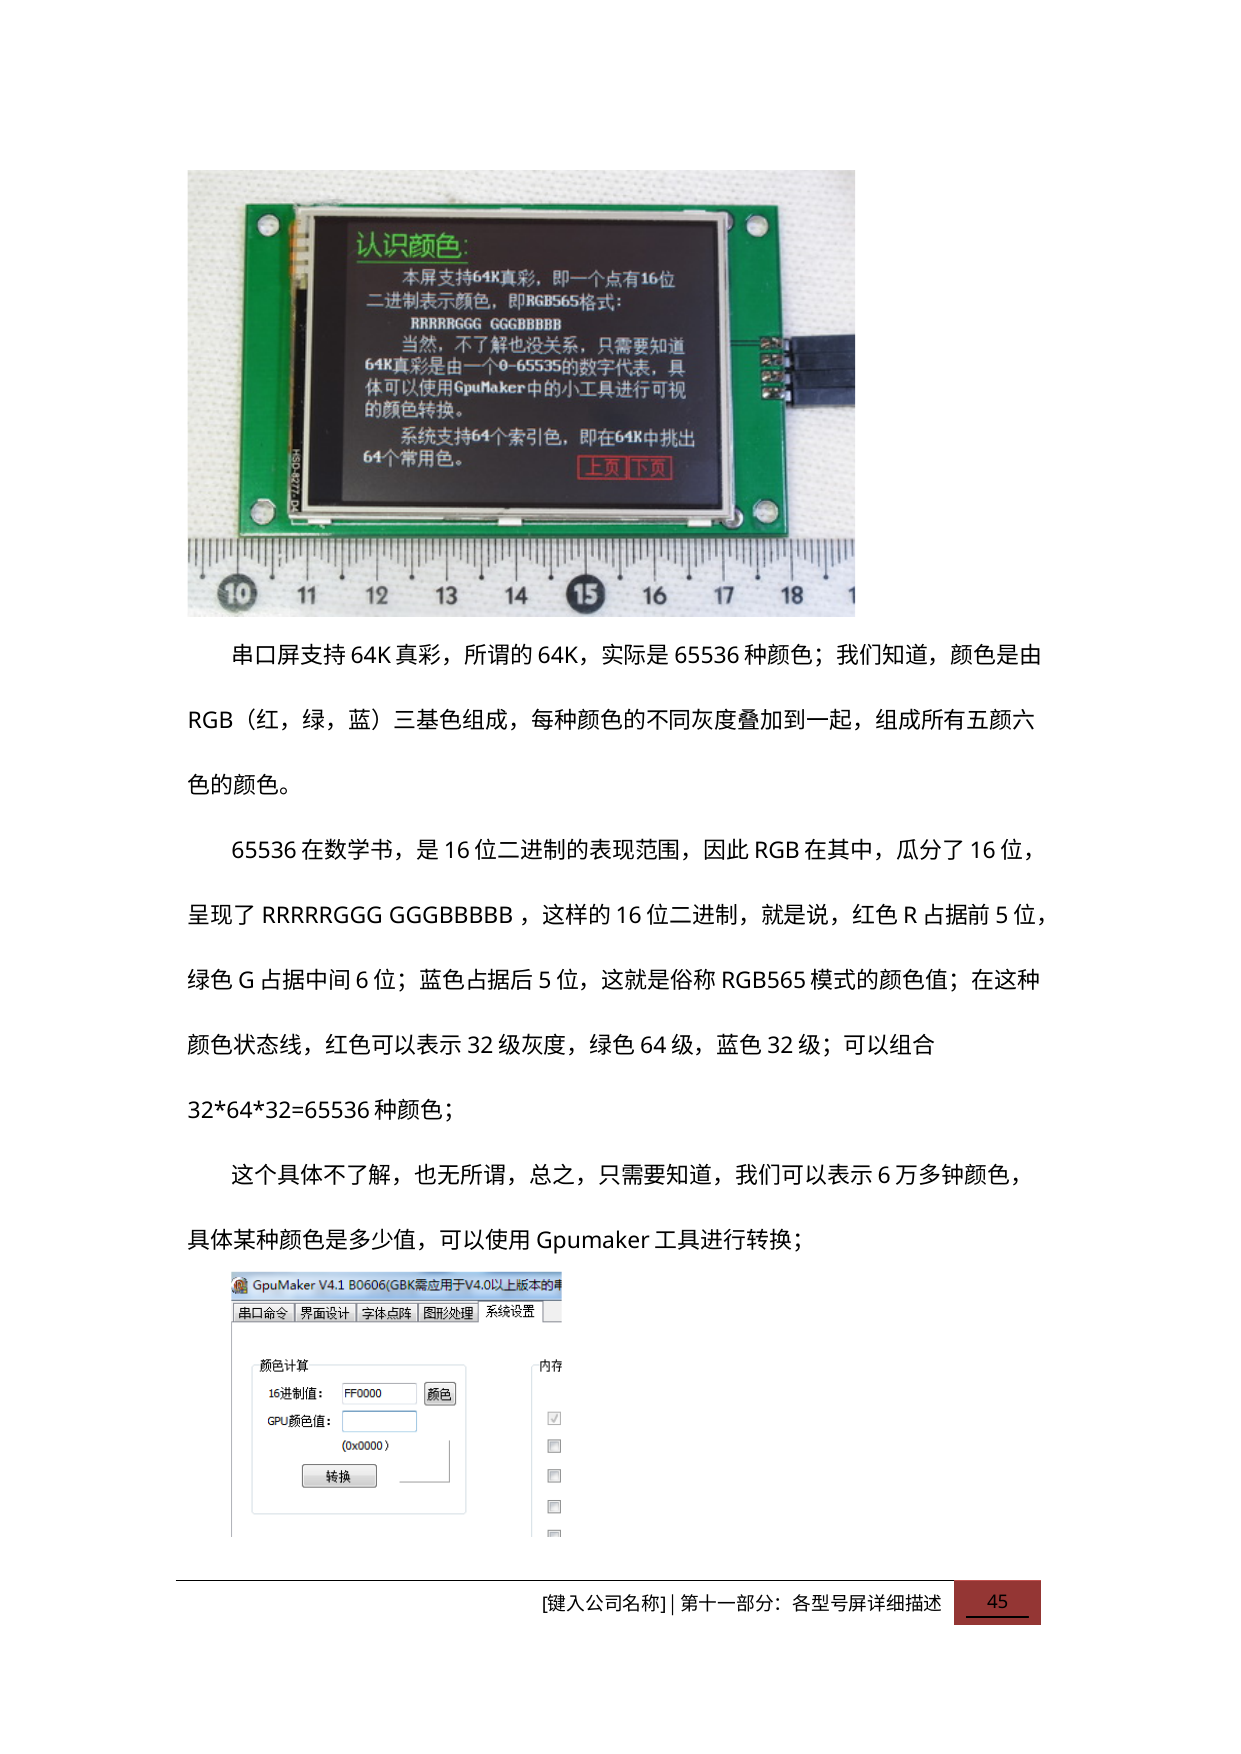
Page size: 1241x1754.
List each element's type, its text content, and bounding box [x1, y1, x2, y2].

picture [187, 170, 856, 617]
picture [231, 1271, 562, 1537]
text 这个具体不了解，也无所谓，总之，只需要知道，我们可以表示6万多钟颜色，具体某种颜色是多少值，可以使用Gpumaker工具进行转换； [187, 1141, 1053, 1271]
text 65536在数学书，是16位二进制的表现范围，因此RGB在其中，瓜分了16位，呈现了 RRRRRGGG GGGBBBBB ，这样的16位二进制，就是说，红色R占据前5位，绿色G占据中间6位；蓝色占据后5位，这就是俗称RGB565模式的颜色值；在这种颜色状态线，红色可以表示32级灰度，绿色64级，蓝色32级；可以组合32*64*32=65536种颜色； [187, 816, 1053, 1141]
text 串口屏支持64K真彩，所谓的64K，实际是65536种颜色；我们知道，颜色是由RGB（红，绿，蓝）三基色组成，每种颜色的不同灰度叠加到一起，组成所有五颜六色的颜色。 [187, 621, 1053, 816]
